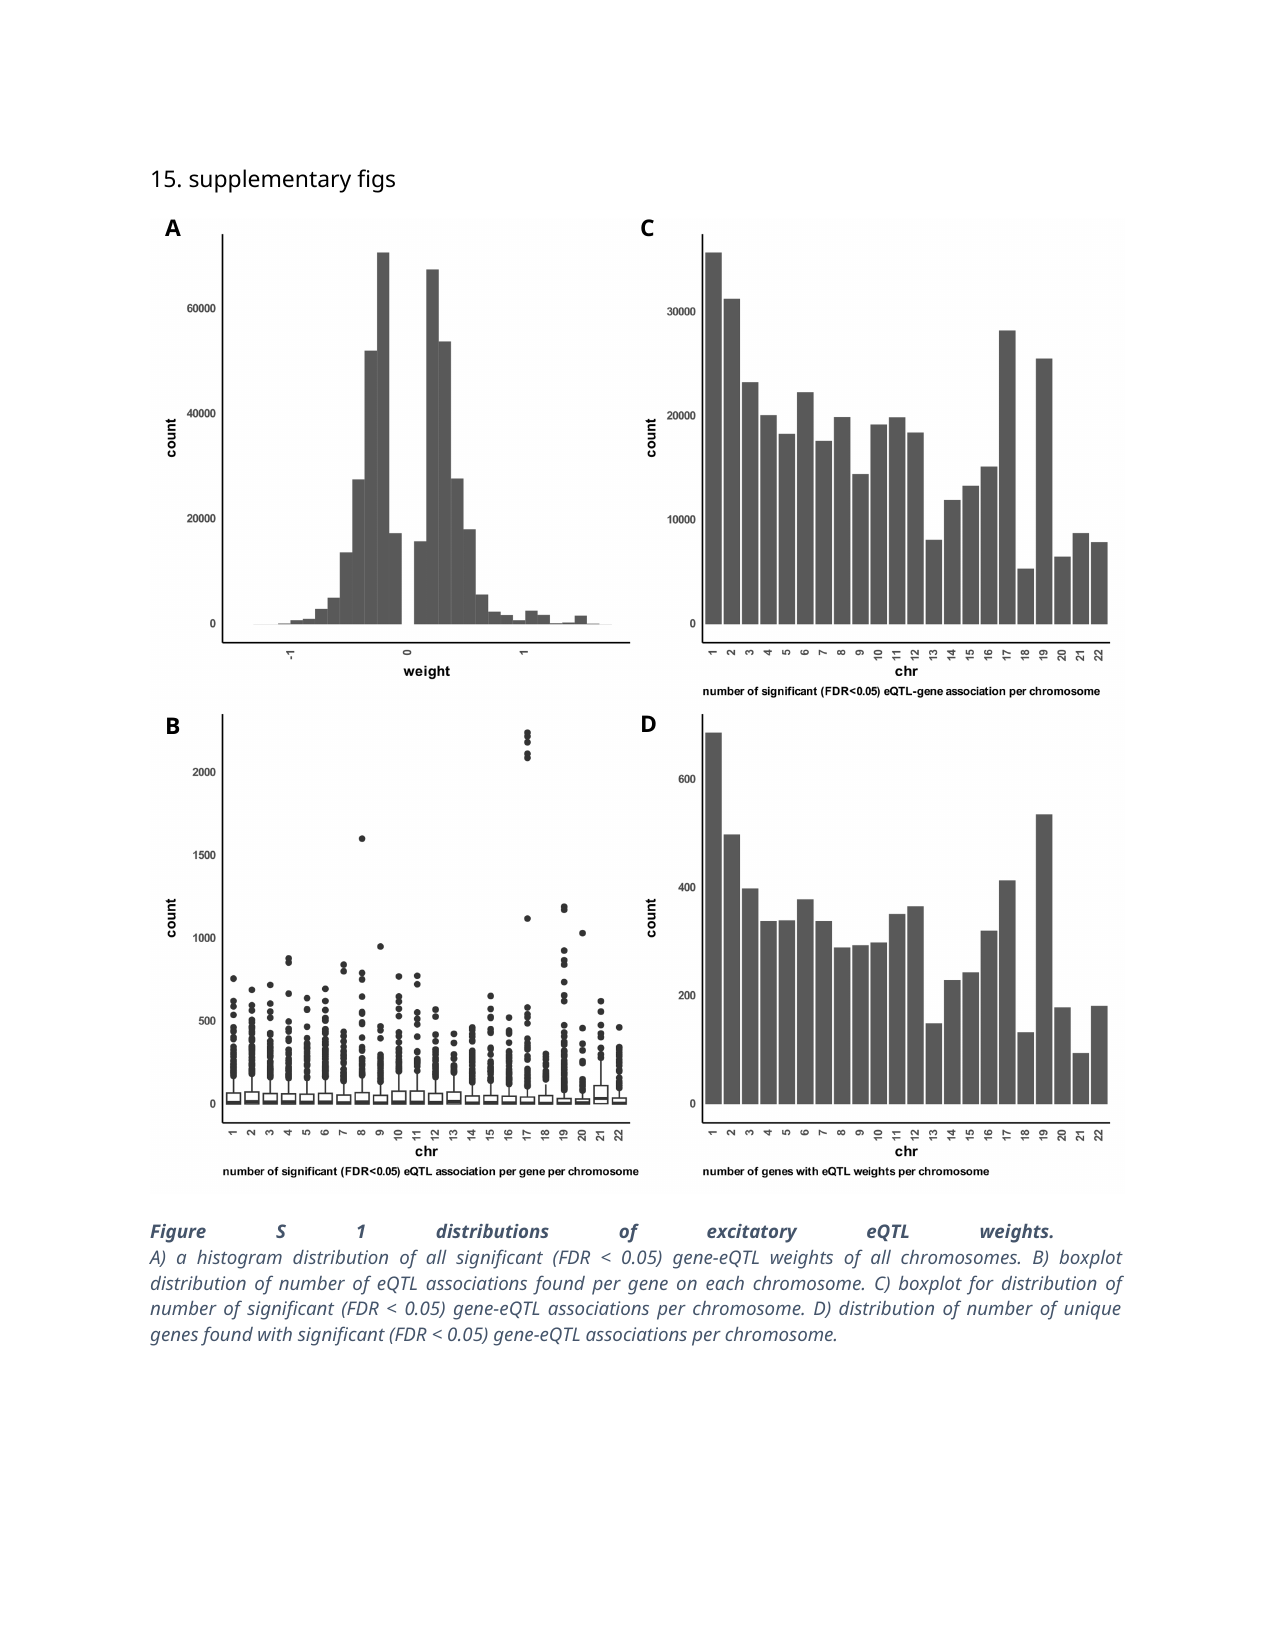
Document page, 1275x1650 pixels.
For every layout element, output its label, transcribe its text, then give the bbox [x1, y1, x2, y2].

text 15. supplementary figs [150, 162, 1125, 194]
picture [150, 218, 1125, 1194]
text Figure S 1 distributions of excitatory eQTL weights. A) a histogram distribution of all significant (FDR < 0.05) gene-eQTL weights of all chromosomes. B) boxplot distribution of number of eQTL associations found per gene on each chromosome. C) boxplot for distribution of number of significant (FDR < 0.05) gene-eQTL associations per chromosome. D) distribution of number of unique genes found with significant (FDR < 0.05) gene-eQTL associations per chromosome. [150, 1219, 1125, 1346]
